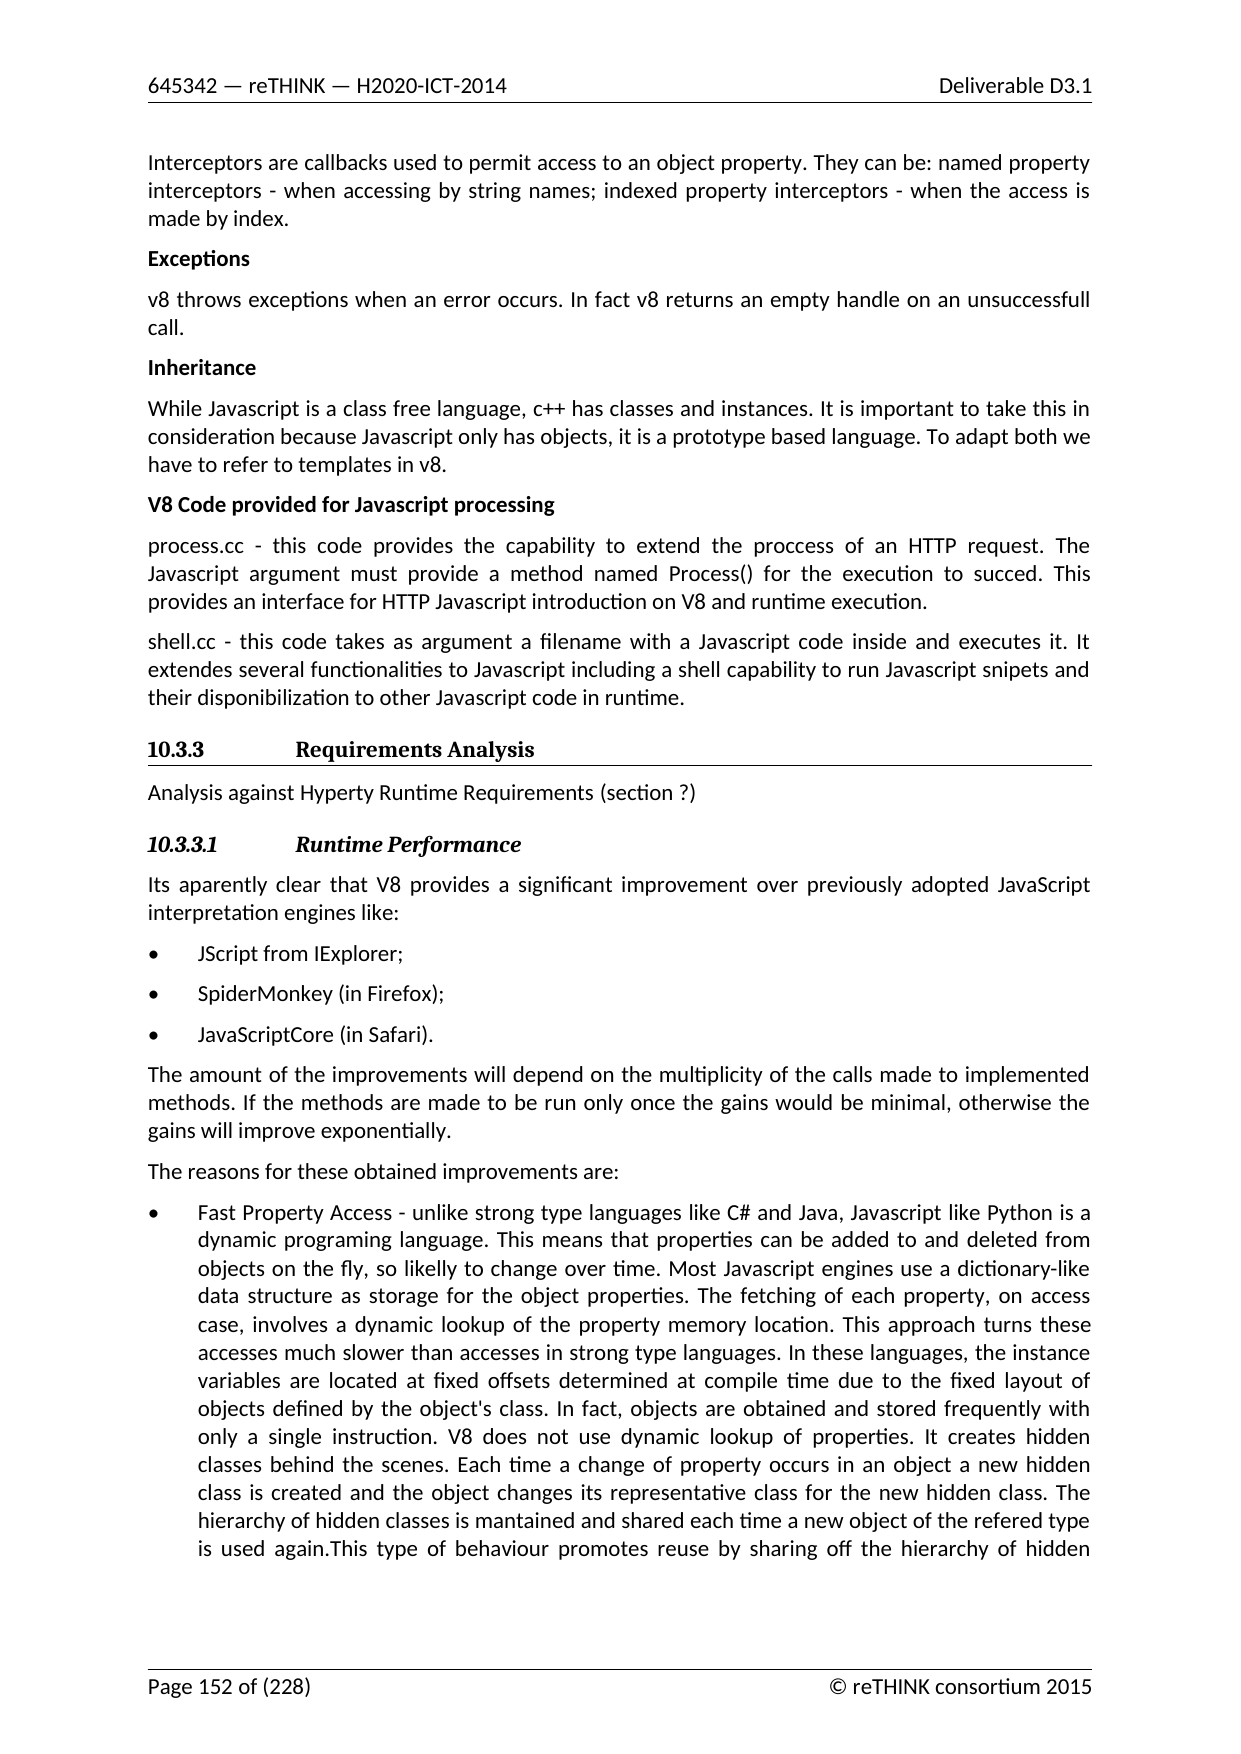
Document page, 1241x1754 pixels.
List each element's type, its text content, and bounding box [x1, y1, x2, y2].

subtitle Requirements Analysis [148, 737, 1092, 765]
text Inheritance [148, 353, 1092, 381]
list JavaScriptCore (in Safari). [148, 1020, 1092, 1048]
text shell.cc - this code takes as argument a filename with a Javascript code inside and executes it. It extendes several functionalities to Javascript including a shell capability to run Javascript snipets and their disponibilization to other Javascript code in runtime. [148, 627, 1092, 712]
text Analysis against Hyperty Runtime Requirements (section ?) [148, 778, 1092, 807]
list JScript from IExplorer; [148, 939, 1092, 967]
text The amount of the improvements will depend on the multiplicity of the calls made to implemented methods. If the methods are made to be run only once the gains would be minimal, otherwise the gains will improve exponentially. [148, 1061, 1092, 1144]
text While Javascript is a class free language, c++ has classes and instances. It is important to take this in consideration because Javascript only has objects, it is a prototype based language. To adapt both we have to refer to templates in v8. [148, 394, 1092, 478]
text V8 Code provided for Javascript processing [148, 490, 1092, 518]
text process.cc - this code provides the capability to extend the proccess of an HTTP request. The Javascript argument must provide a method named Process() for the execution to succed. This provides an interface for HTTP Javascript introduction on V8 and runtime execution. [148, 531, 1092, 615]
text Its aparently clear that V8 provides a significant improvement over previously adopted JavaScript interpretation engines like: [148, 870, 1092, 926]
text v8 throws exceptions when an error occurs. In fact v8 returns an empty handle on an unsuccessfull call. [148, 285, 1092, 341]
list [148, 1198, 1092, 1562]
list SpiderMonkey (in Firefox); [148, 979, 1092, 1007]
text The reasons for these obtained improvements are: [148, 1157, 1092, 1185]
text Interceptors are callbacks used to permit access to an object property. They can be: named property interceptors - when accessing by string names; indexed property interceptors - when the access is made by index. [148, 148, 1092, 232]
text Exceptions [148, 244, 1092, 272]
subtitle Runtime Performance [148, 832, 1092, 858]
